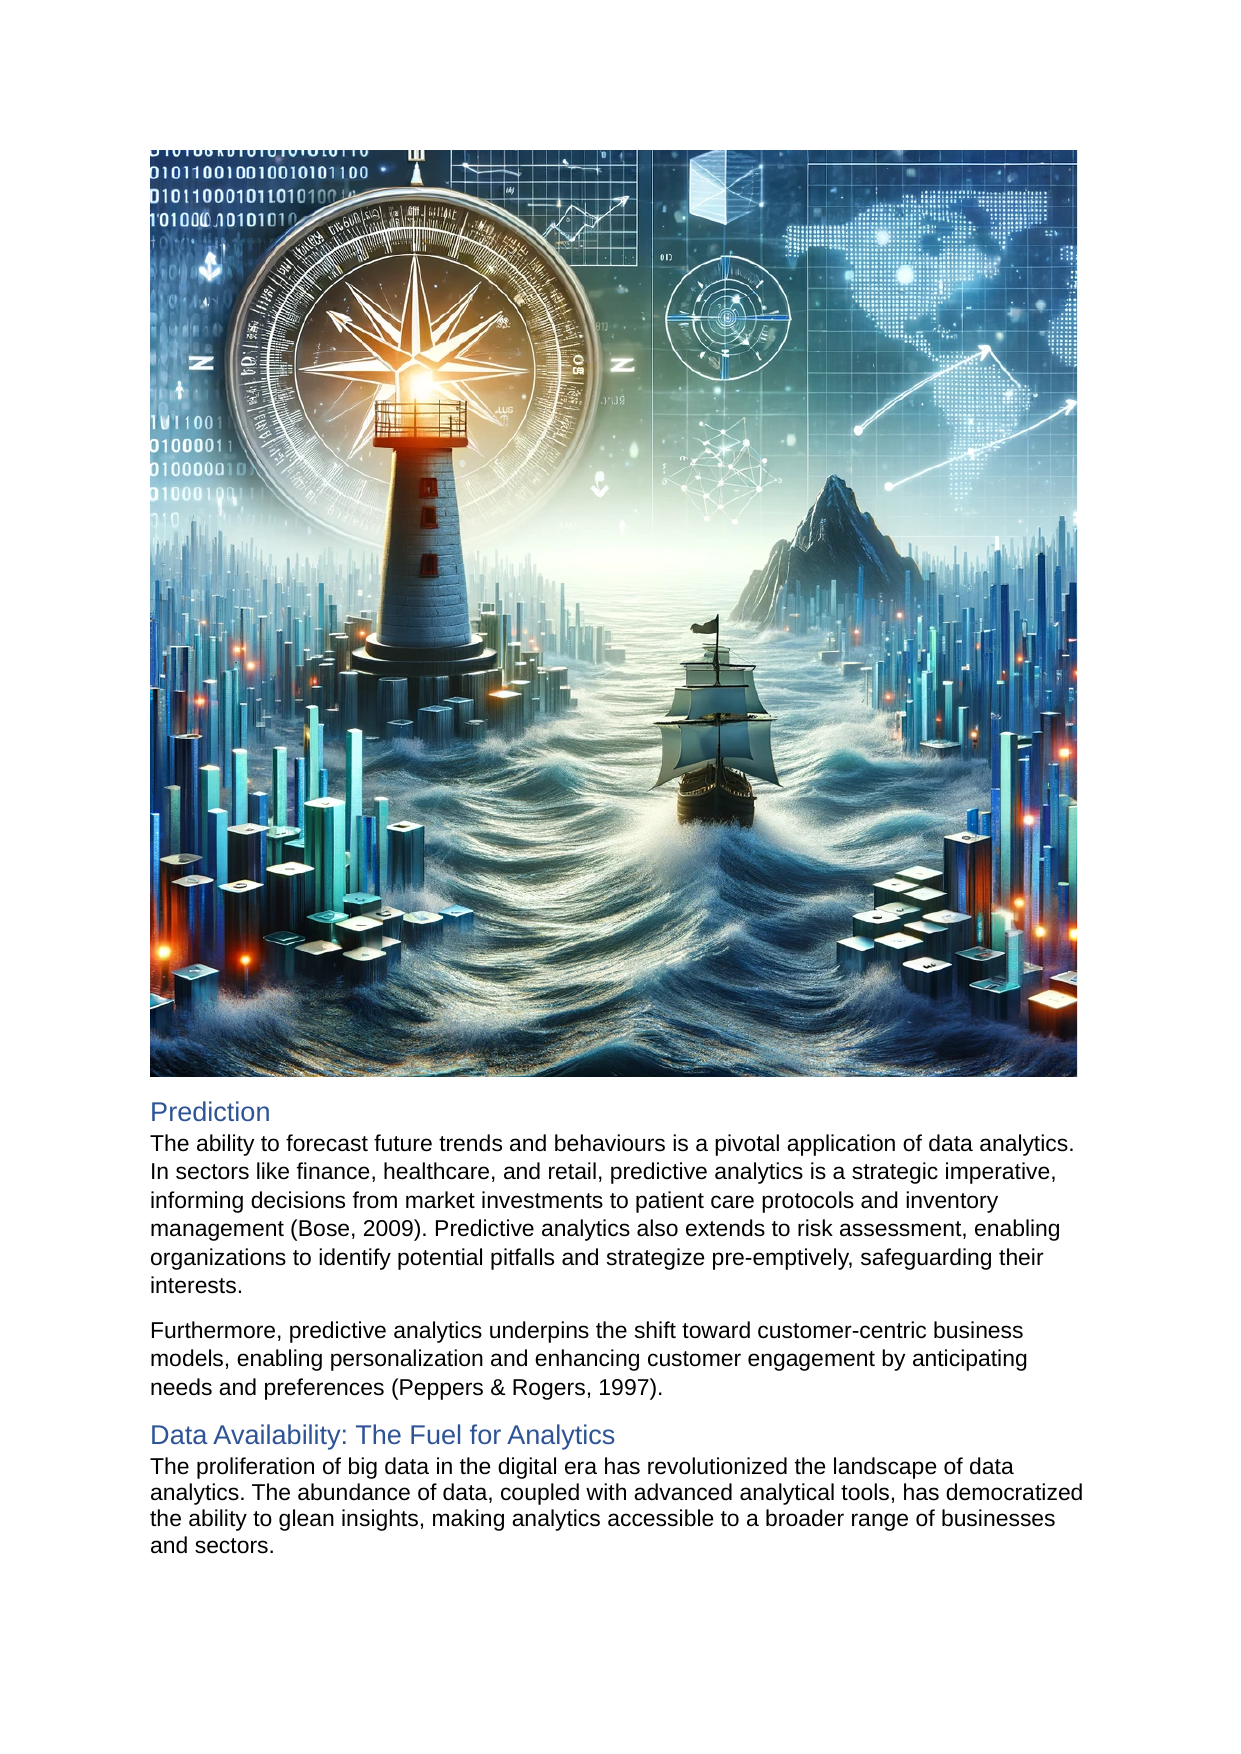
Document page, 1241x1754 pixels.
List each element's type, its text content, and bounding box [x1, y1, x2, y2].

text Furthermore, predictive analytics underpins the shift toward customer-centric business models, enabling personalization and enhancing customer engagement by anticipating needs and preferences (Peppers & Rogers, 1997). [150, 1317, 1090, 1400]
subtitle Data Availability: The Fuel for Analytics [150, 1419, 1090, 1450]
text The proliferation of big data in the digital era has revolutionized the landscape of data analytics. The abundance of data, coupled with advanced analytical tools, has democratized the ability to glean insights, making analytics accessible to a broader range of businesses and sectors. [150, 1453, 1090, 1558]
subtitle Prediction [150, 1096, 1090, 1127]
text The ability to forecast future trends and behaviours is a pivotal application of data analytics. In sectors like finance, healthcare, and retail, predictive analytics is a strategic imperative, informing decisions from market investments to patient care protocols and inventory management (Bose, 2009). Predictive analytics also extends to risk assessment, enabling organizations to identify potential pitfalls and strategize pre-emptively, safeguarding their interests. [150, 1130, 1090, 1298]
picture [150, 150, 1078, 1077]
